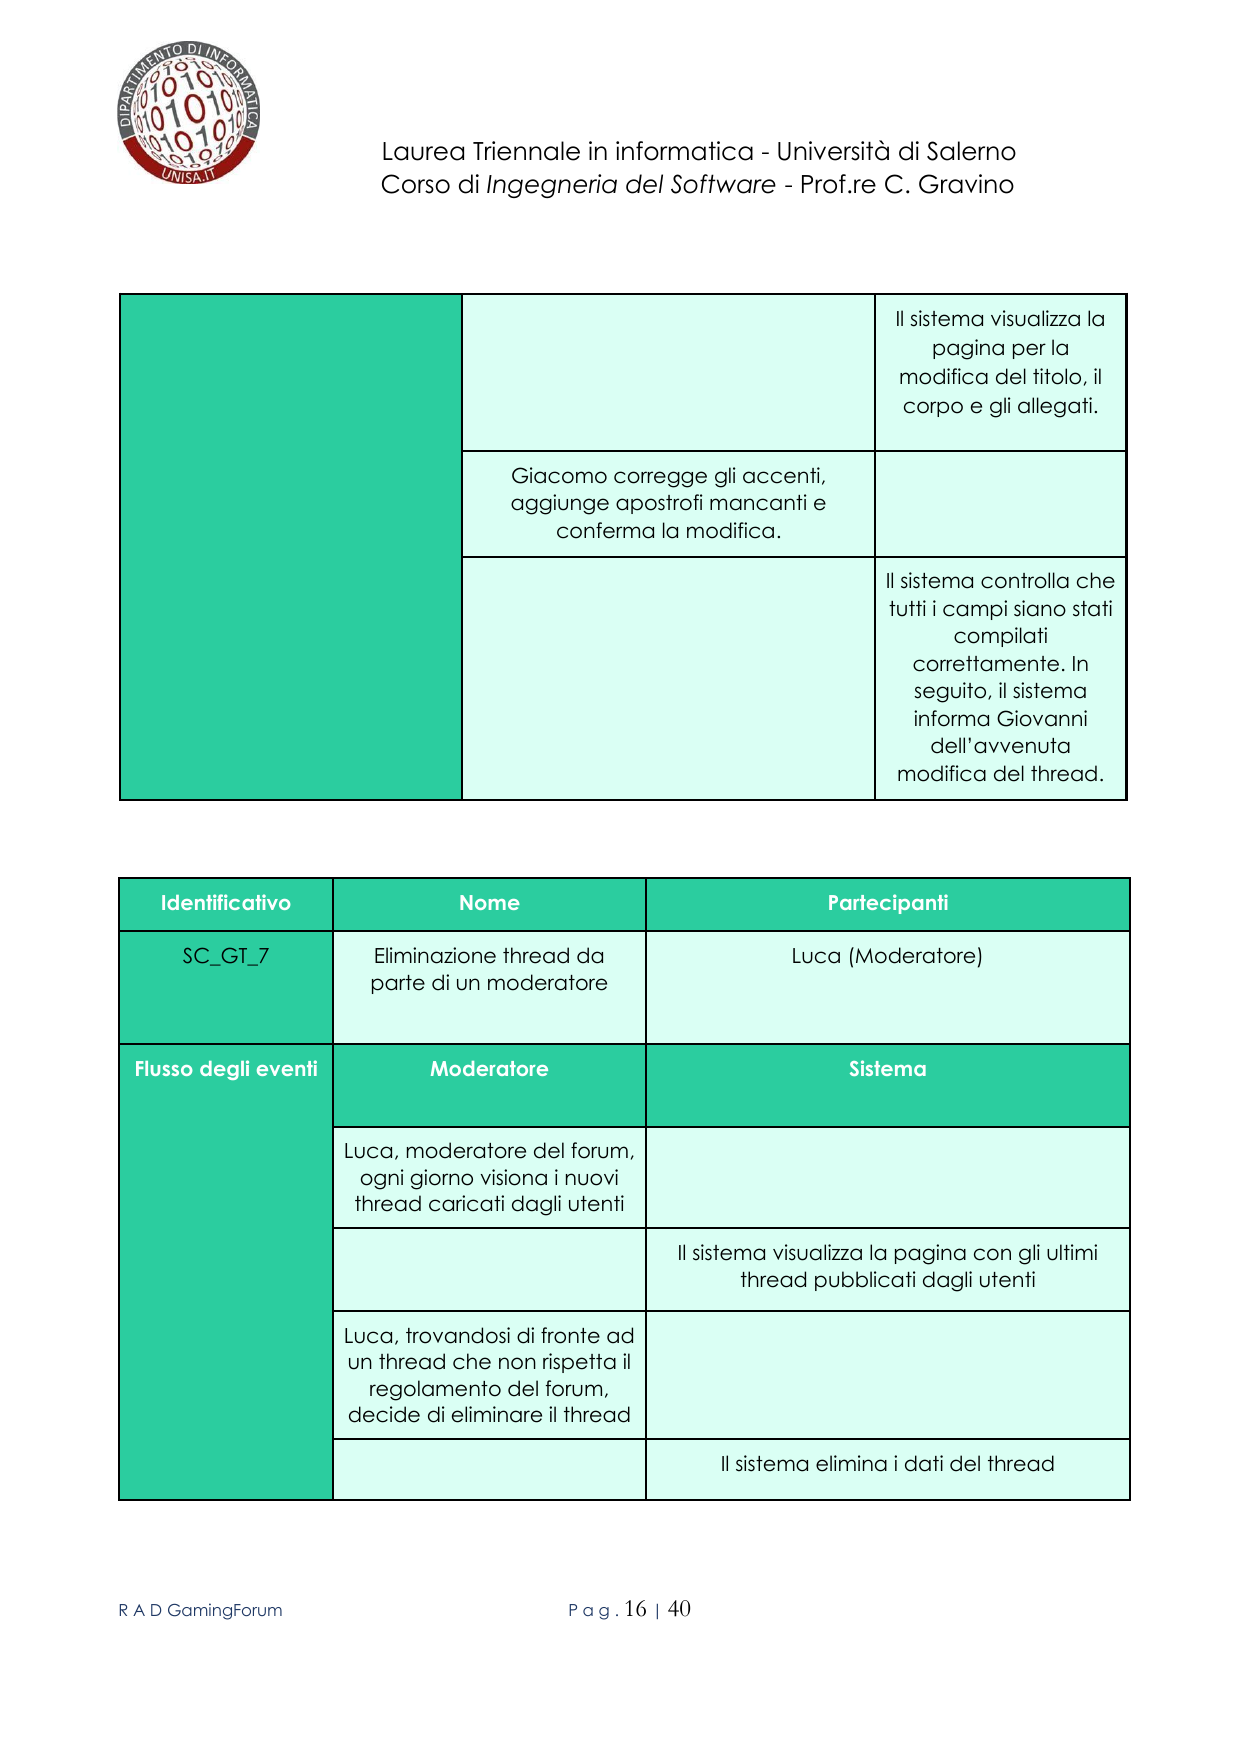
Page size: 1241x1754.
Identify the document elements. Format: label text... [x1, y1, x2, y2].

table_cell Giacomo corregge gli accenti, aggiunge apostrofi mancanti e conferma la modifica. [463, 452, 874, 556]
table_cell Moderatore [334, 1045, 645, 1126]
table_cell Il sistema controlla che tutti i campi siano stati compilati correttamente. In seguito, il sistema informa Giovanni dell’avvenuta modifica del thread. [876, 558, 1125, 799]
table_cell Luca, trovandosi di fronte ad un thread che non rispetta il regolamento del forum, decide di eliminare il thread [334, 1312, 645, 1438]
table_header Partecipanti [647, 879, 1129, 930]
table_cell Luca (Moderatore) [647, 932, 1129, 1043]
table_cell [463, 295, 874, 450]
table_cell Il sistema visualizza la pagina per la modifica del titolo, il corpo e gli allegati. [876, 295, 1125, 450]
table_header Identificativo [120, 879, 332, 930]
table_cell [334, 1229, 645, 1310]
table_cell [647, 1312, 1129, 1438]
table_cell Il sistema elimina i dati del thread [647, 1440, 1129, 1499]
table_cell [121, 295, 461, 799]
picture [117, 41, 260, 184]
table_cell Flusso degli eventi [120, 1045, 332, 1499]
table_header Nome [334, 879, 645, 930]
table_cell Il sistema visualizza la pagina con gli ultimi thread pubblicati dagli utenti [647, 1229, 1129, 1310]
table_cell [647, 1128, 1129, 1227]
table_cell Eliminazione thread da parte di un moderatore [334, 932, 645, 1043]
table_cell [334, 1440, 645, 1499]
table_cell Luca, moderatore del forum, ogni giorno visiona i nuovi thread caricati dagli utenti [334, 1128, 645, 1227]
table_cell SC_GT_7 [120, 932, 332, 1043]
table_cell Sistema [647, 1045, 1129, 1126]
table_cell [876, 452, 1125, 556]
table_cell [463, 558, 874, 799]
